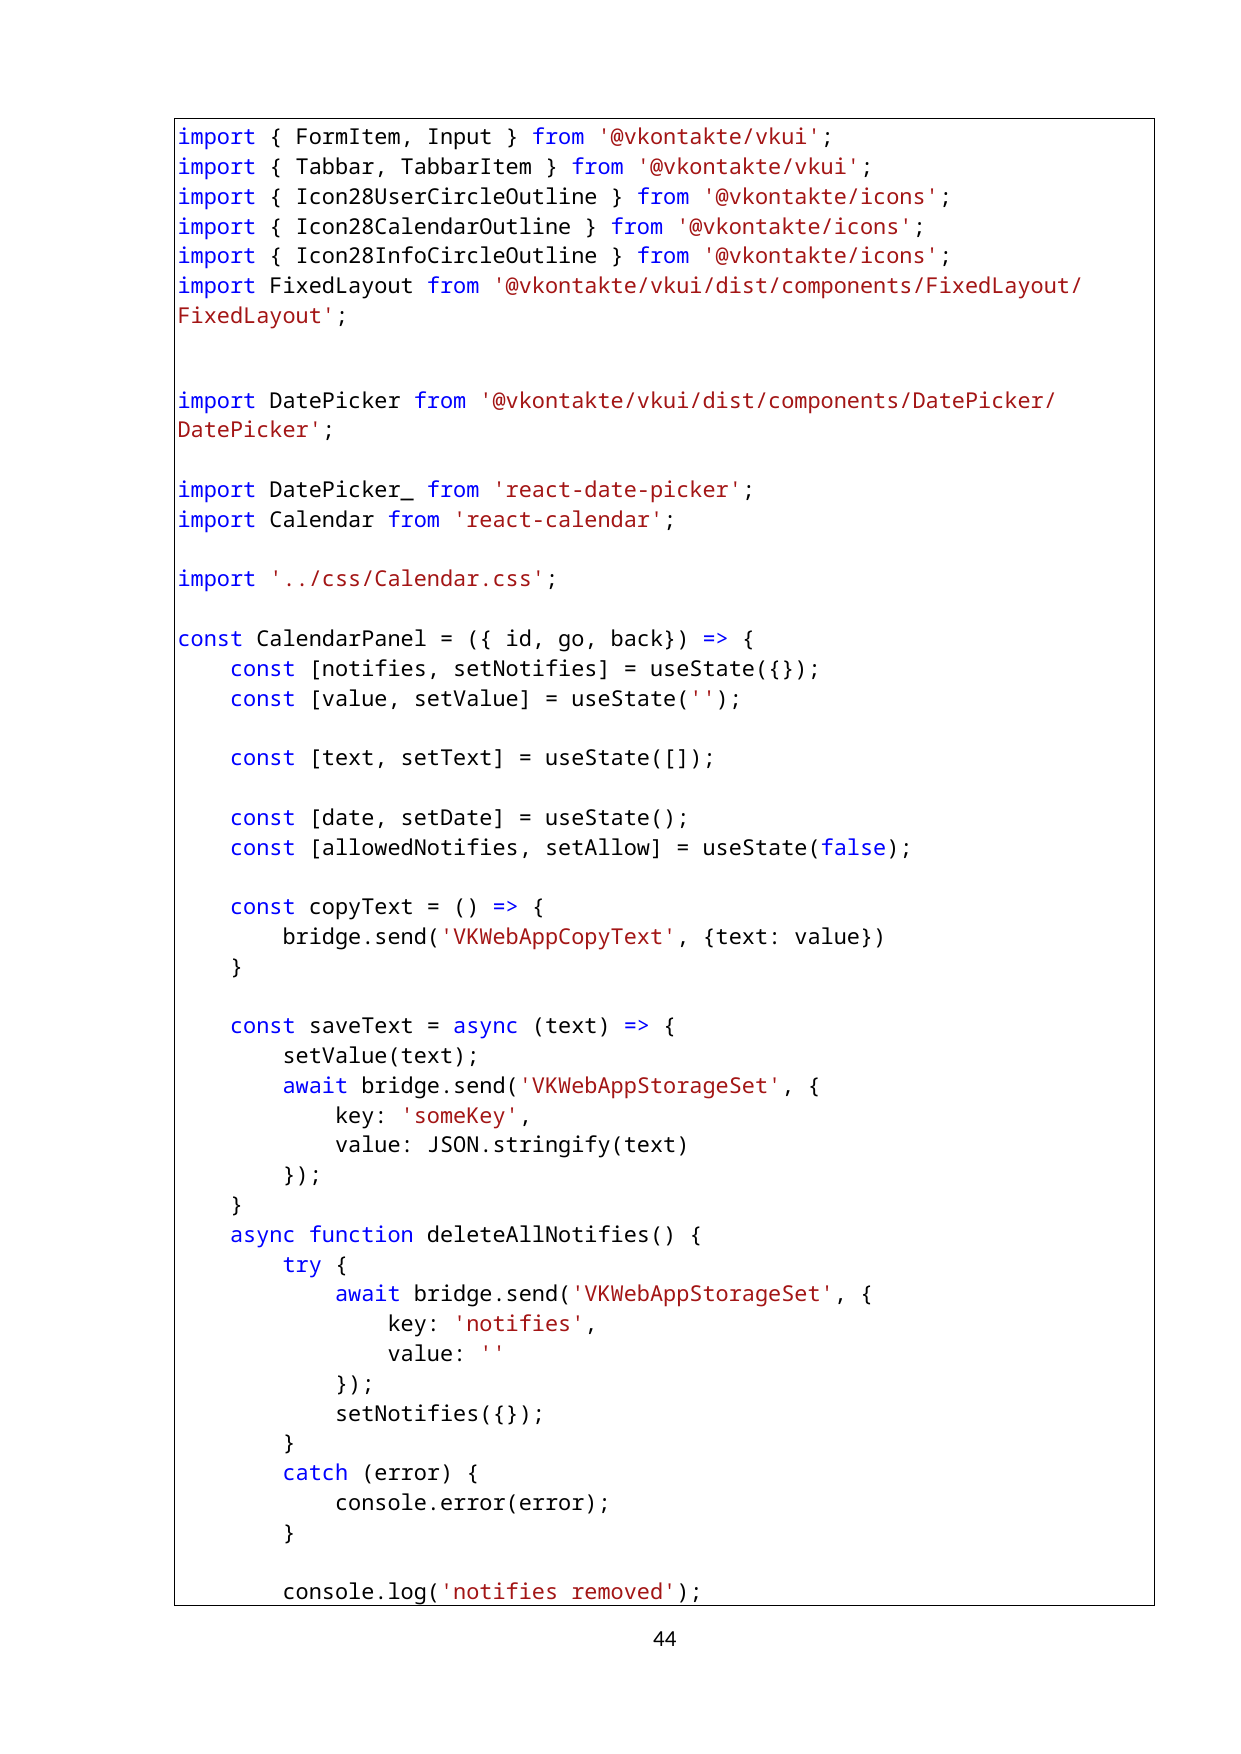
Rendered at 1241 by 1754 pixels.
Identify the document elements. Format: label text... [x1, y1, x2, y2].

text }); [177, 1368, 1152, 1397]
text setNotifies({}); [177, 1397, 1152, 1427]
text import DatePicker from '@vkontakte/vkui/dist/components/DatePicker/DatePicker'; [175, 381, 1154, 444]
text catch (error) { [177, 1457, 1152, 1487]
text import { Icon28InfoCircleOutline } from '@vkontakte/icons'; [177, 240, 1152, 270]
text } [177, 1517, 1152, 1546]
text value: JSON.stringify(text) [177, 1129, 1152, 1159]
text import { Icon28CalendarOutline } from '@vkontakte/icons'; [177, 211, 1152, 240]
text const CalendarPanel = ({ id, go, back}) => { [177, 623, 1152, 653]
text import Calendar from 'react-calendar'; [177, 504, 1152, 533]
text key: 'someKey', [177, 1099, 1152, 1129]
text } [177, 1427, 1152, 1457]
text const [date, setDate] = useState(); [177, 802, 1152, 831]
text async function deleteAllNotifies() { [177, 1219, 1152, 1248]
text const [allowedNotifies, setAllow] = useState(false); [177, 831, 1152, 861]
text import { FormItem, Input } from '@vkontakte/vkui'; [175, 119, 1154, 151]
text try { [177, 1248, 1152, 1278]
text value: '' [177, 1338, 1152, 1368]
text key: 'notifies', [177, 1308, 1152, 1338]
text import { Icon28UserCircleOutline } from '@vkontakte/icons'; [177, 181, 1152, 211]
text setValue(text); [177, 1040, 1152, 1070]
text const [notifies, setNotifies] = useState({}); [177, 653, 1152, 682]
text import DatePicker_ from 'react-date-picker'; [177, 474, 1152, 504]
text bridge.send('VKWebAppCopyText', {text: value}) [177, 921, 1152, 951]
text await bridge.send('VKWebAppStorageSet', { [177, 1278, 1152, 1308]
text import { Tabbar, TabbarItem } from '@vkontakte/vkui'; [177, 151, 1152, 181]
text const [value, setValue] = useState(''); [177, 682, 1152, 712]
text import '../css/Calendar.css'; [177, 563, 1152, 593]
text console.error(error); [177, 1487, 1152, 1517]
text const saveText = async (text) => { [177, 1010, 1152, 1040]
text const copyText = () => { [177, 891, 1152, 921]
text import FixedLayout from '@vkontakte/vkui/dist/components/FixedLayout/FixedLayout'; [177, 270, 1152, 330]
text const [text, setText] = useState([]); [177, 742, 1152, 772]
text await bridge.send('VKWebAppStorageSet', { [177, 1070, 1152, 1099]
text }); [177, 1159, 1152, 1189]
text } [177, 951, 1152, 980]
text console.log('notifies removed'); [177, 1576, 1152, 1605]
text } [177, 1189, 1152, 1219]
